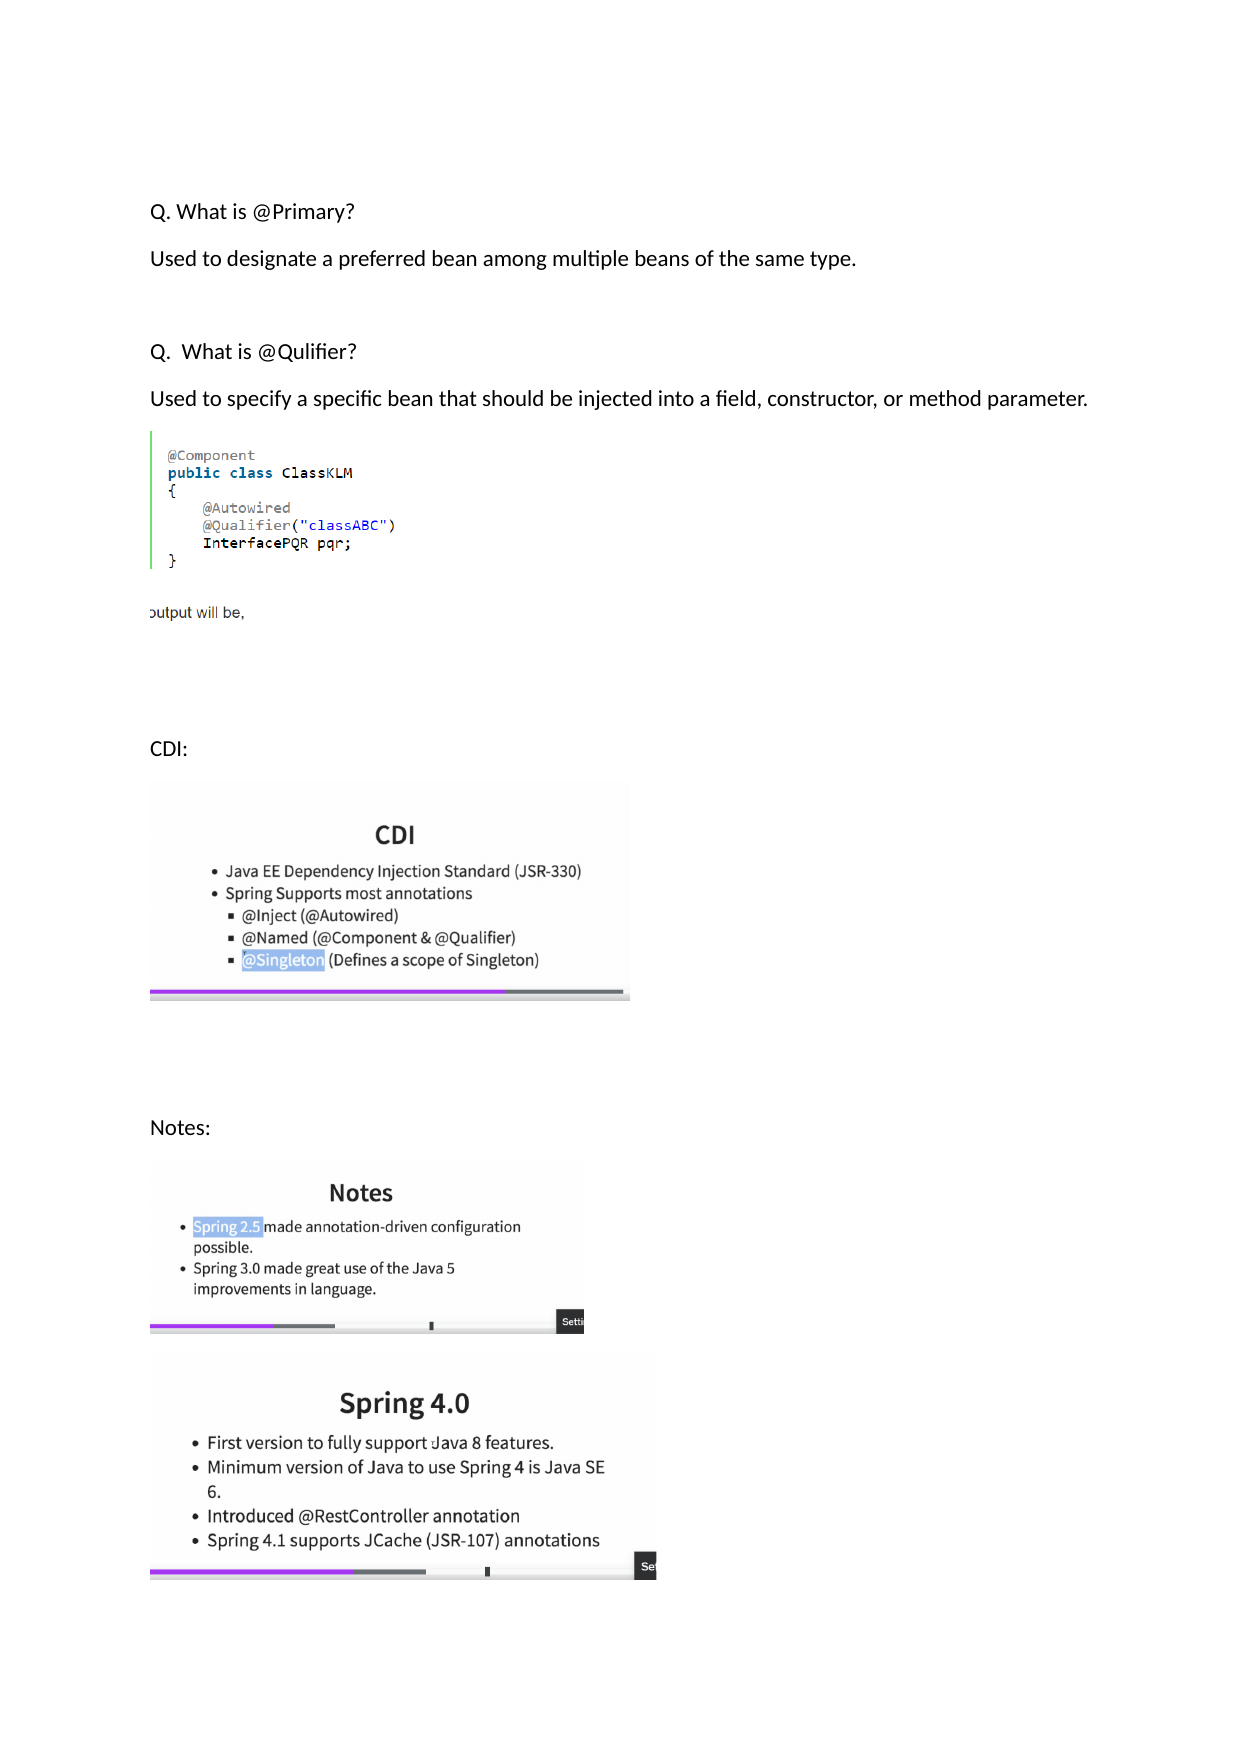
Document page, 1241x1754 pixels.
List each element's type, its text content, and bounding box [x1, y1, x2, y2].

text Q. What is @Primary? [150, 197, 1090, 225]
text Used to designate a preferred bean among multiple beans of the same type. [150, 244, 1090, 272]
text CDI: [150, 734, 1090, 763]
picture [150, 1159, 584, 1334]
text Used to specify a specific bean that should be injected into a field, constructor, or method parameter. [150, 384, 1090, 412]
picture [150, 431, 473, 622]
picture [150, 781, 631, 1001]
text Notes: [150, 1113, 1090, 1141]
picture [150, 1352, 657, 1580]
text Q. What is @Qulifier? [150, 337, 1090, 366]
